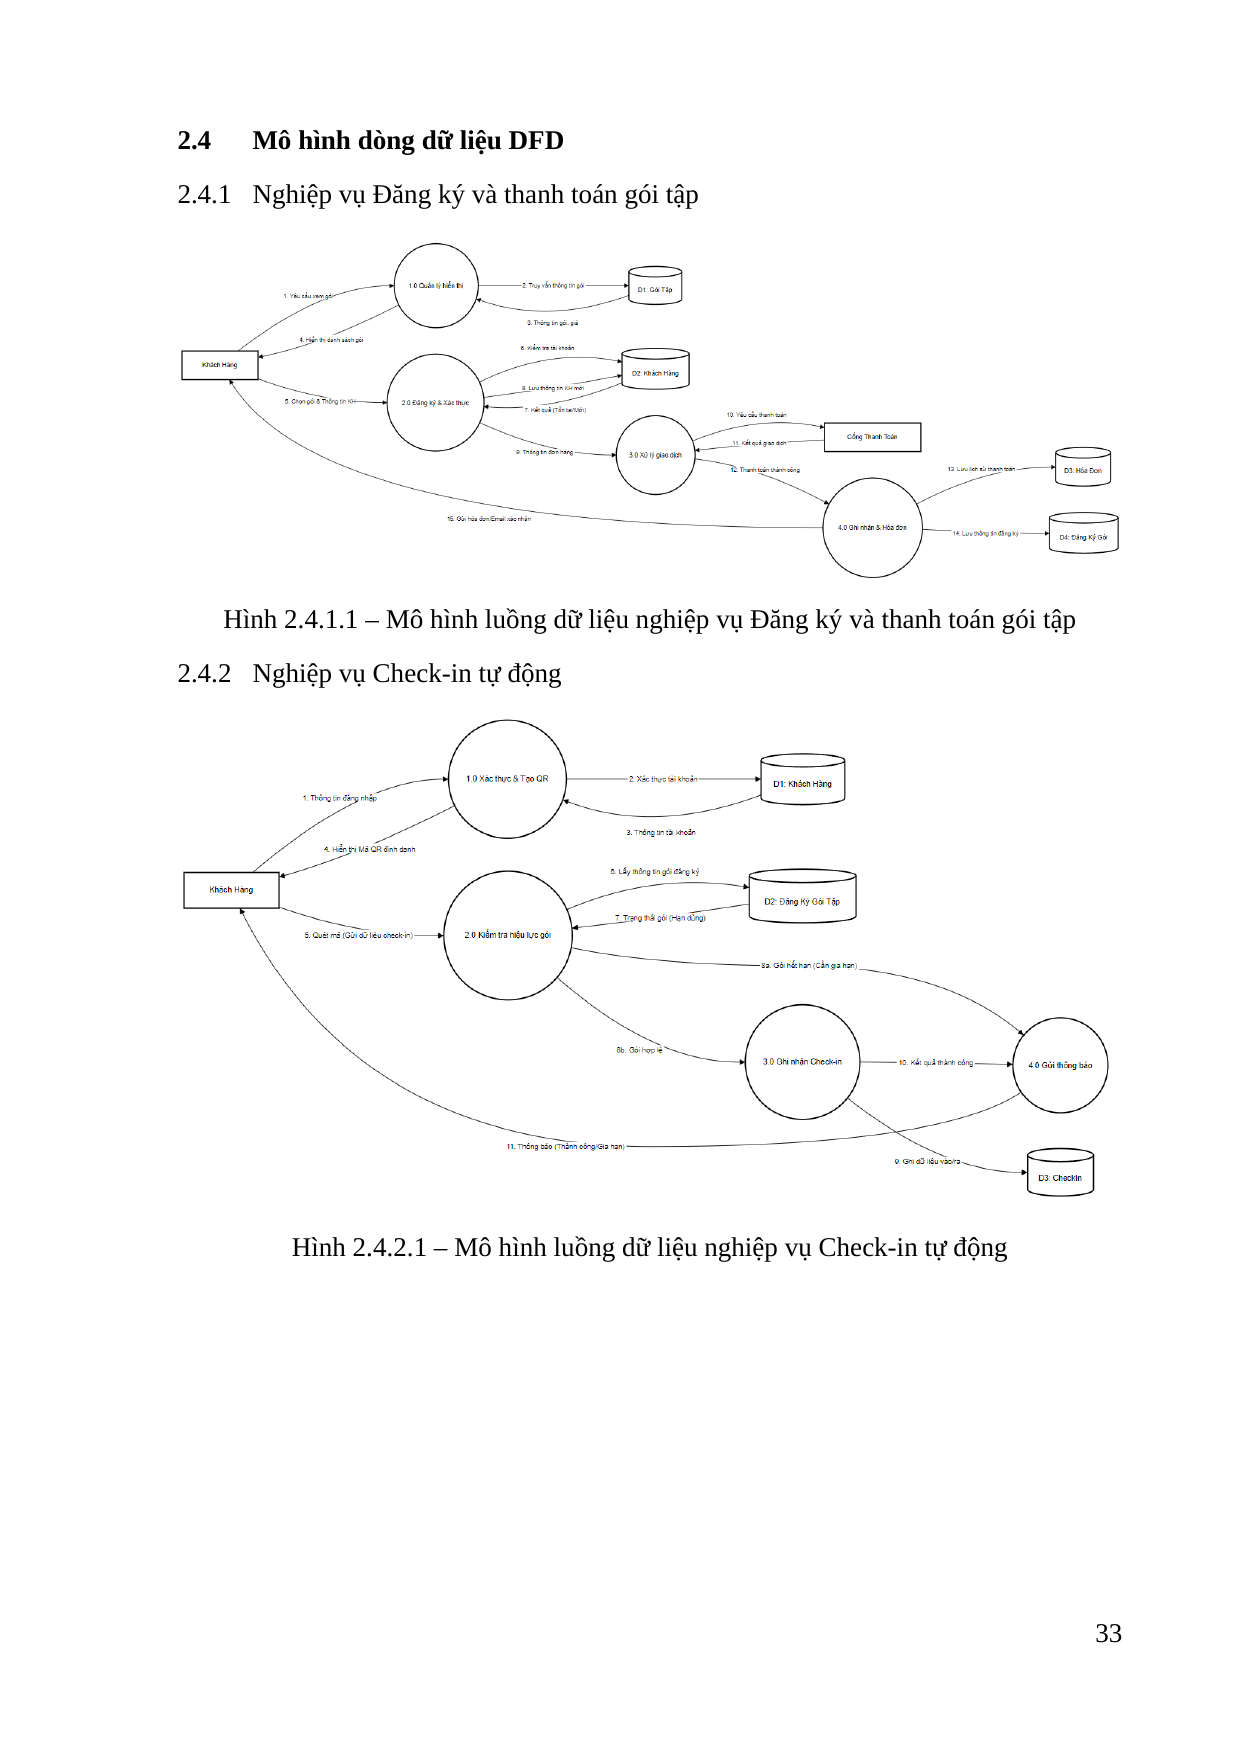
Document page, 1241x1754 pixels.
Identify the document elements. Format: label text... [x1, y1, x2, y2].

text Hình 2.4.2.1 – Mô hình luồng dữ liệu nghiệp vụ Check-in tự động [177, 1231, 1122, 1262]
picture [177, 232, 1123, 581]
subtitle Nghiệp vụ Check-in tự động [177, 657, 1122, 689]
subtitle Nghiệp vụ Đăng ký và thanh toán gói tập [177, 178, 1122, 209]
subtitle Mô hình dòng dữ liệu DFD [177, 124, 1122, 156]
picture [177, 711, 1123, 1209]
text Hình 2.4.1.1 – Mô hình luồng dữ liệu nghiệp vụ Đăng ký và thanh toán gói tập [177, 603, 1122, 635]
